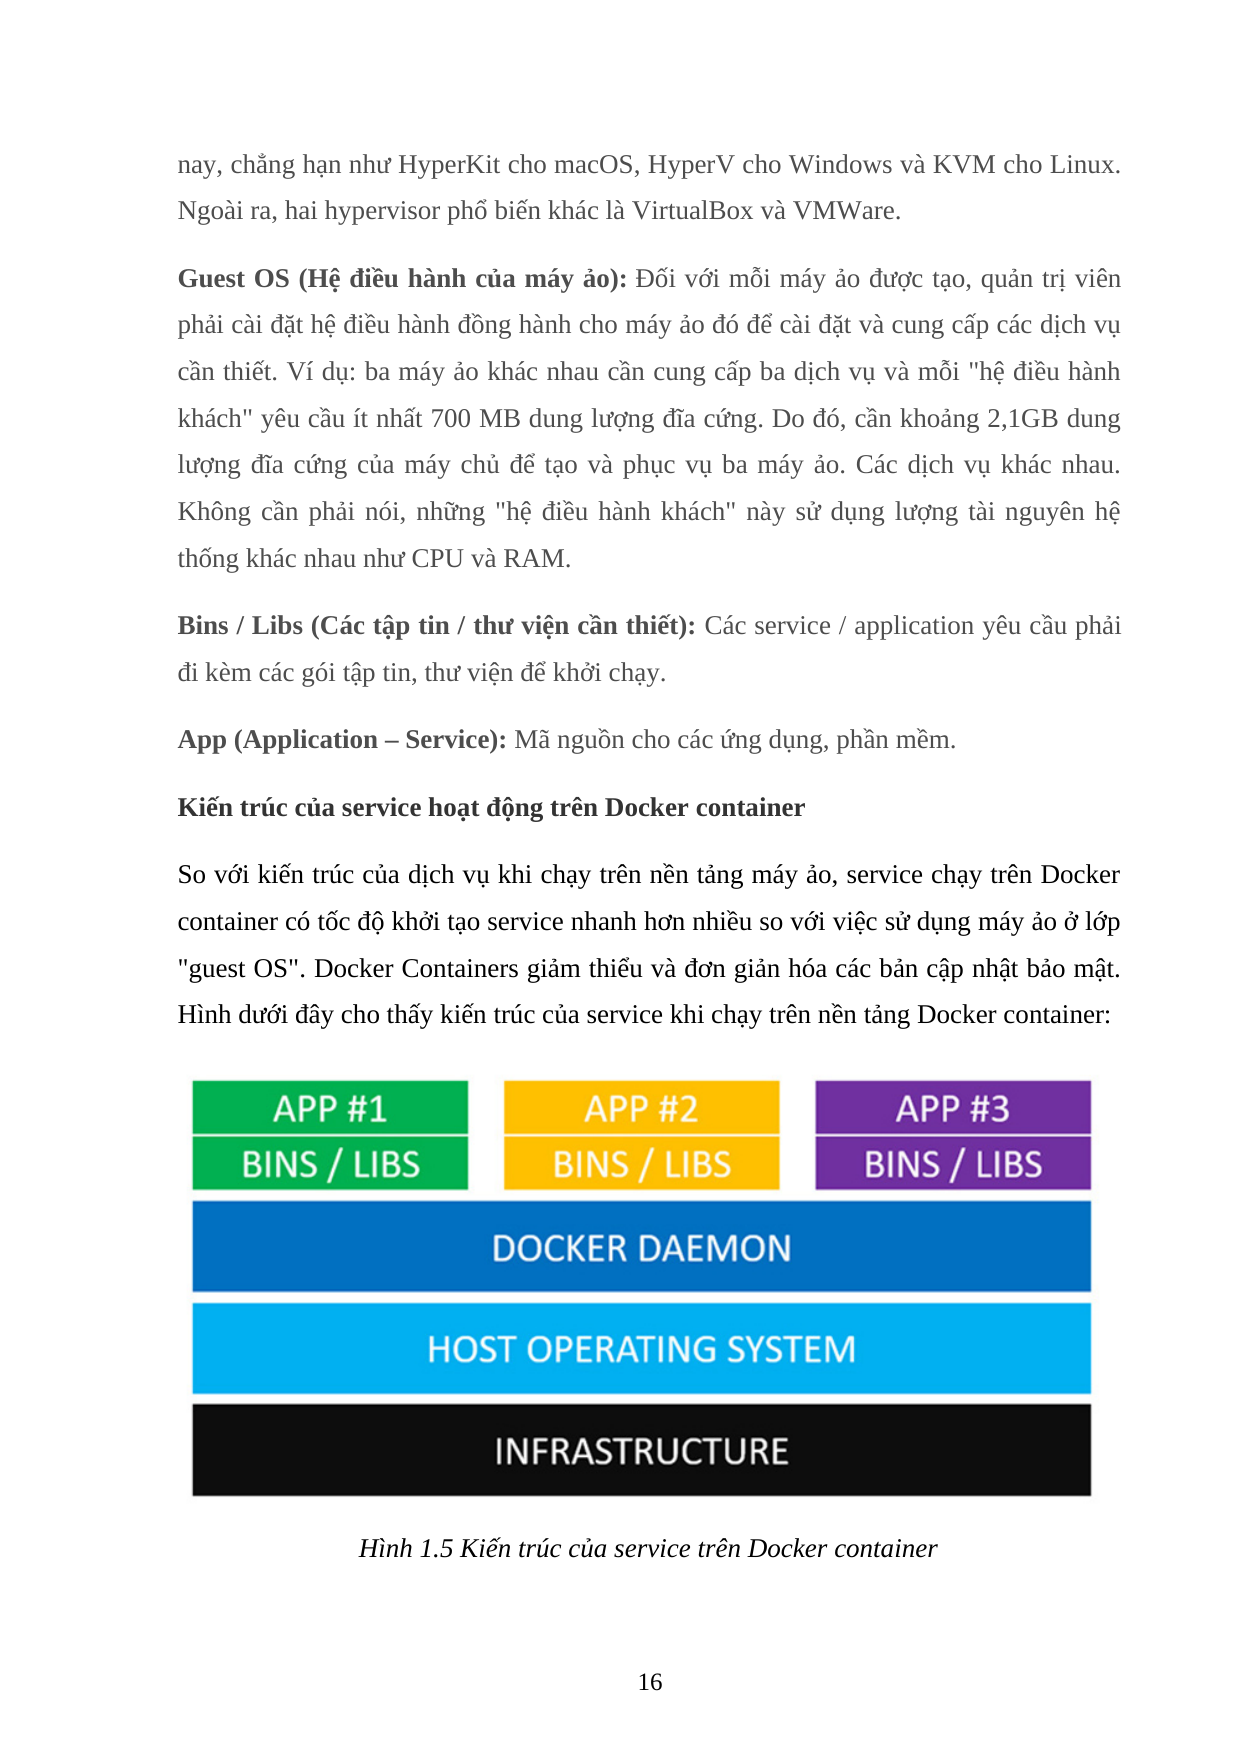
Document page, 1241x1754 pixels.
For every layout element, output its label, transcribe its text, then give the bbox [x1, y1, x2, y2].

text Bins / Libs (Các tập tin / thư viện cần thiết): Các service / application yêu cầu phải đi kèm các gói tập tin, thư viện để khởi chạy. [177, 609, 1122, 687]
text So với kiến trúc của dịch vụ khi chạy trên nền tảng máy ảo, service chạy trên Docker container có tốc độ khởi tạo service nhanh hơn nhiều so với việc sử dụng máy ảo ở lớp "guest OS". Docker Containers giảm thiểu và đơn giản hóa các bản cập nhật bảo mật. Hình dưới đây cho thấy kiến trúc của service khi chạy trên nền tảng Docker container: [177, 858, 1122, 1030]
picture [177, 1066, 1107, 1512]
text Guest OS (Hệ điều hành của máy ảo): Đối với mỗi máy ảo được tạo, quản trị viên phải cài đặt hệ điều hành đồng hành cho máy ảo đó để cài đặt và cung cấp các dịch vụ cần thiết. Ví dụ: ba máy ảo khác nhau cần cung cấp ba dịch vụ và mỗi "hệ điều hành khách" yêu cầu ít nhất 700 MB dung lượng đĩa cứng. Do đó, cần khoảng 2,1GB dung lượng đĩa cứng của máy chủ để tạo và phục vụ ba máy ảo. Các dịch vụ khác nhau. Không cần phải nói, những "hệ điều hành khách" này sử dụng lượng tài nguyên hệ thống khác nhau như CPU và RAM. [177, 262, 1122, 573]
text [177, 148, 1122, 226]
text Kiến trúc của service hoạt động trên Docker container [177, 791, 1122, 822]
text Hình 1.5 Kiến trúc của service trên Docker container [177, 1533, 1122, 1564]
text App (Application – Service): Mã nguồn cho các ứng dụng, phần mềm. [177, 723, 1122, 755]
